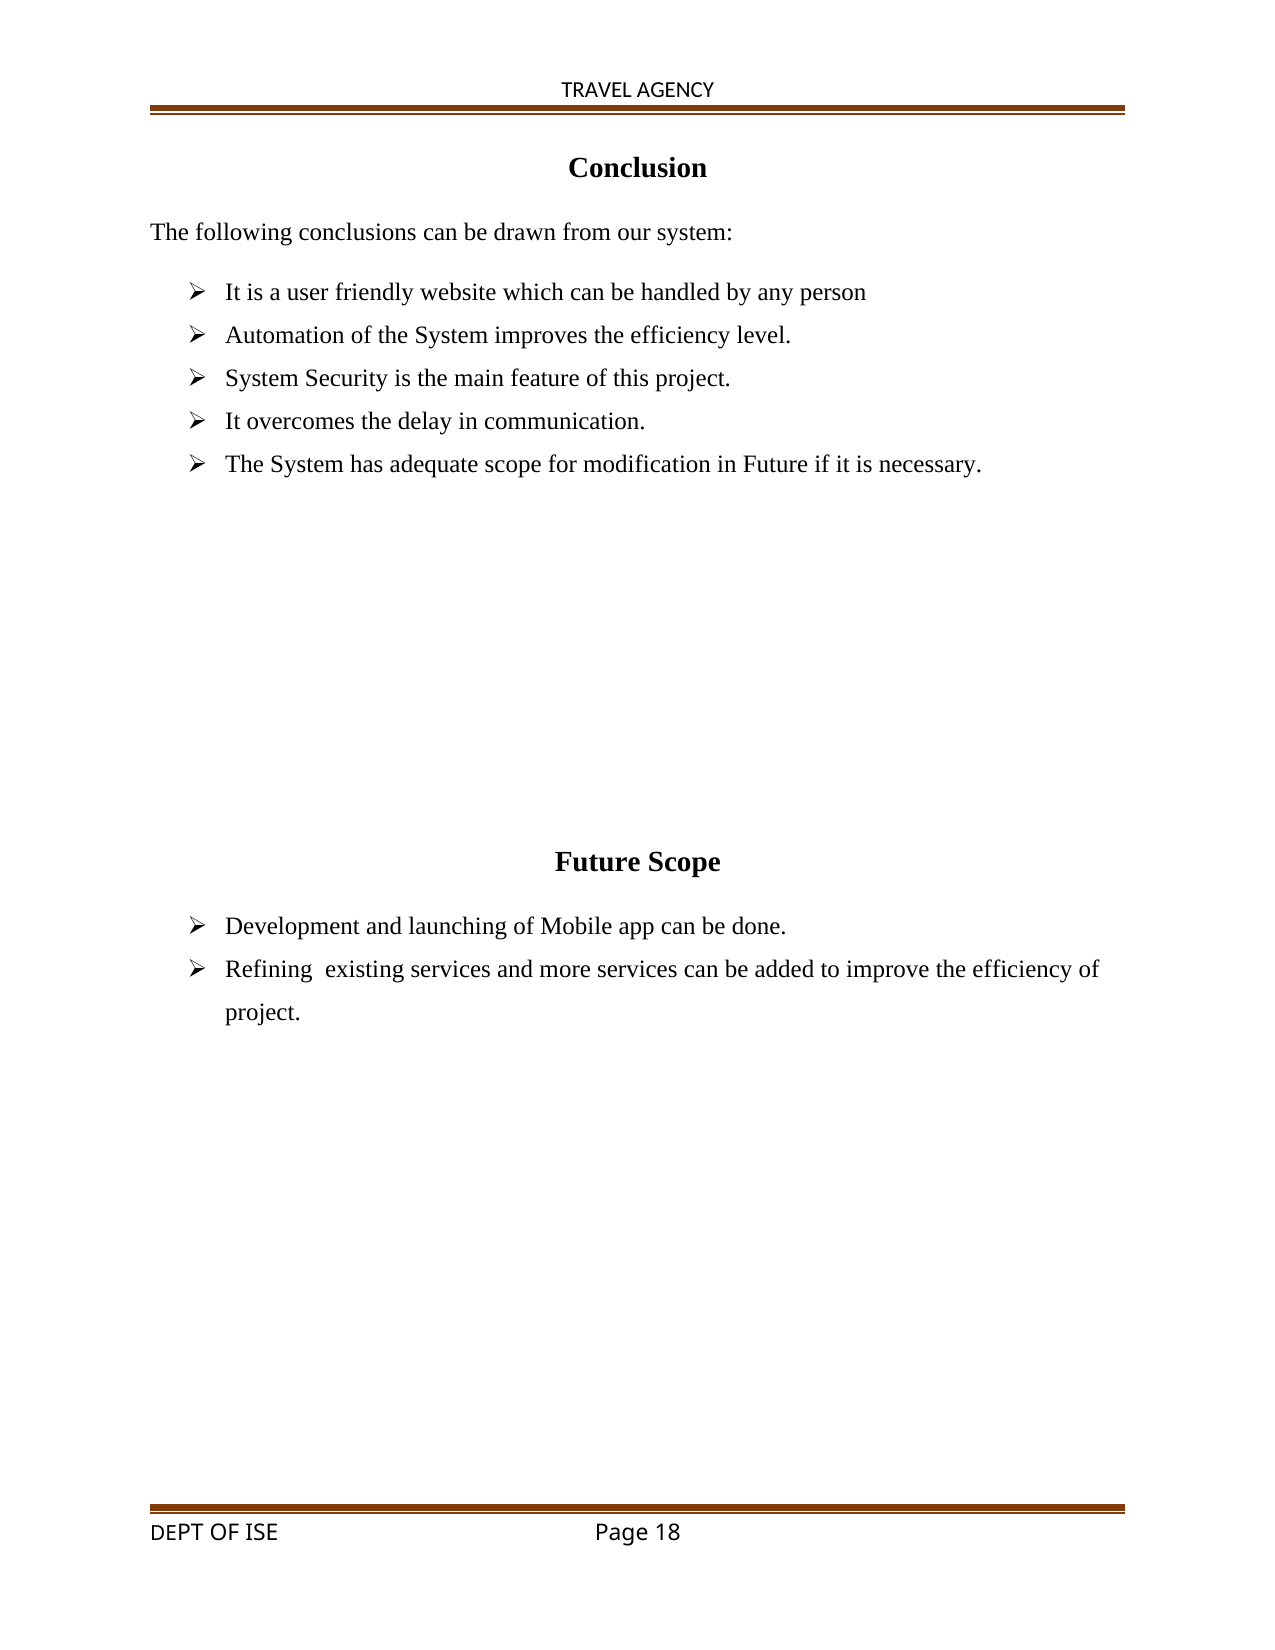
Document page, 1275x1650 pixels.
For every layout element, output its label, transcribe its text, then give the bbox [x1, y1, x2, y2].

list It overcomes the delay in communication. [187, 406, 1125, 435]
list Development and launching of Mobile app can be done. [187, 911, 1125, 940]
text Conclusion [150, 150, 1125, 183]
list It is a user friendly website which can be handled by any person [187, 277, 1125, 306]
list Automation of the System improves the efficiency level. [187, 320, 1125, 349]
text The following conclusions can be drawn from our system: [150, 217, 1125, 246]
list The System has adequate scope for modification in Future if it is necessary. [187, 449, 1125, 478]
list Refining existing services and more services can be added to improve the efficiency of project. [187, 954, 1125, 1026]
list System Security is the main feature of this project. [187, 363, 1125, 392]
text Future Scope [150, 844, 1125, 877]
